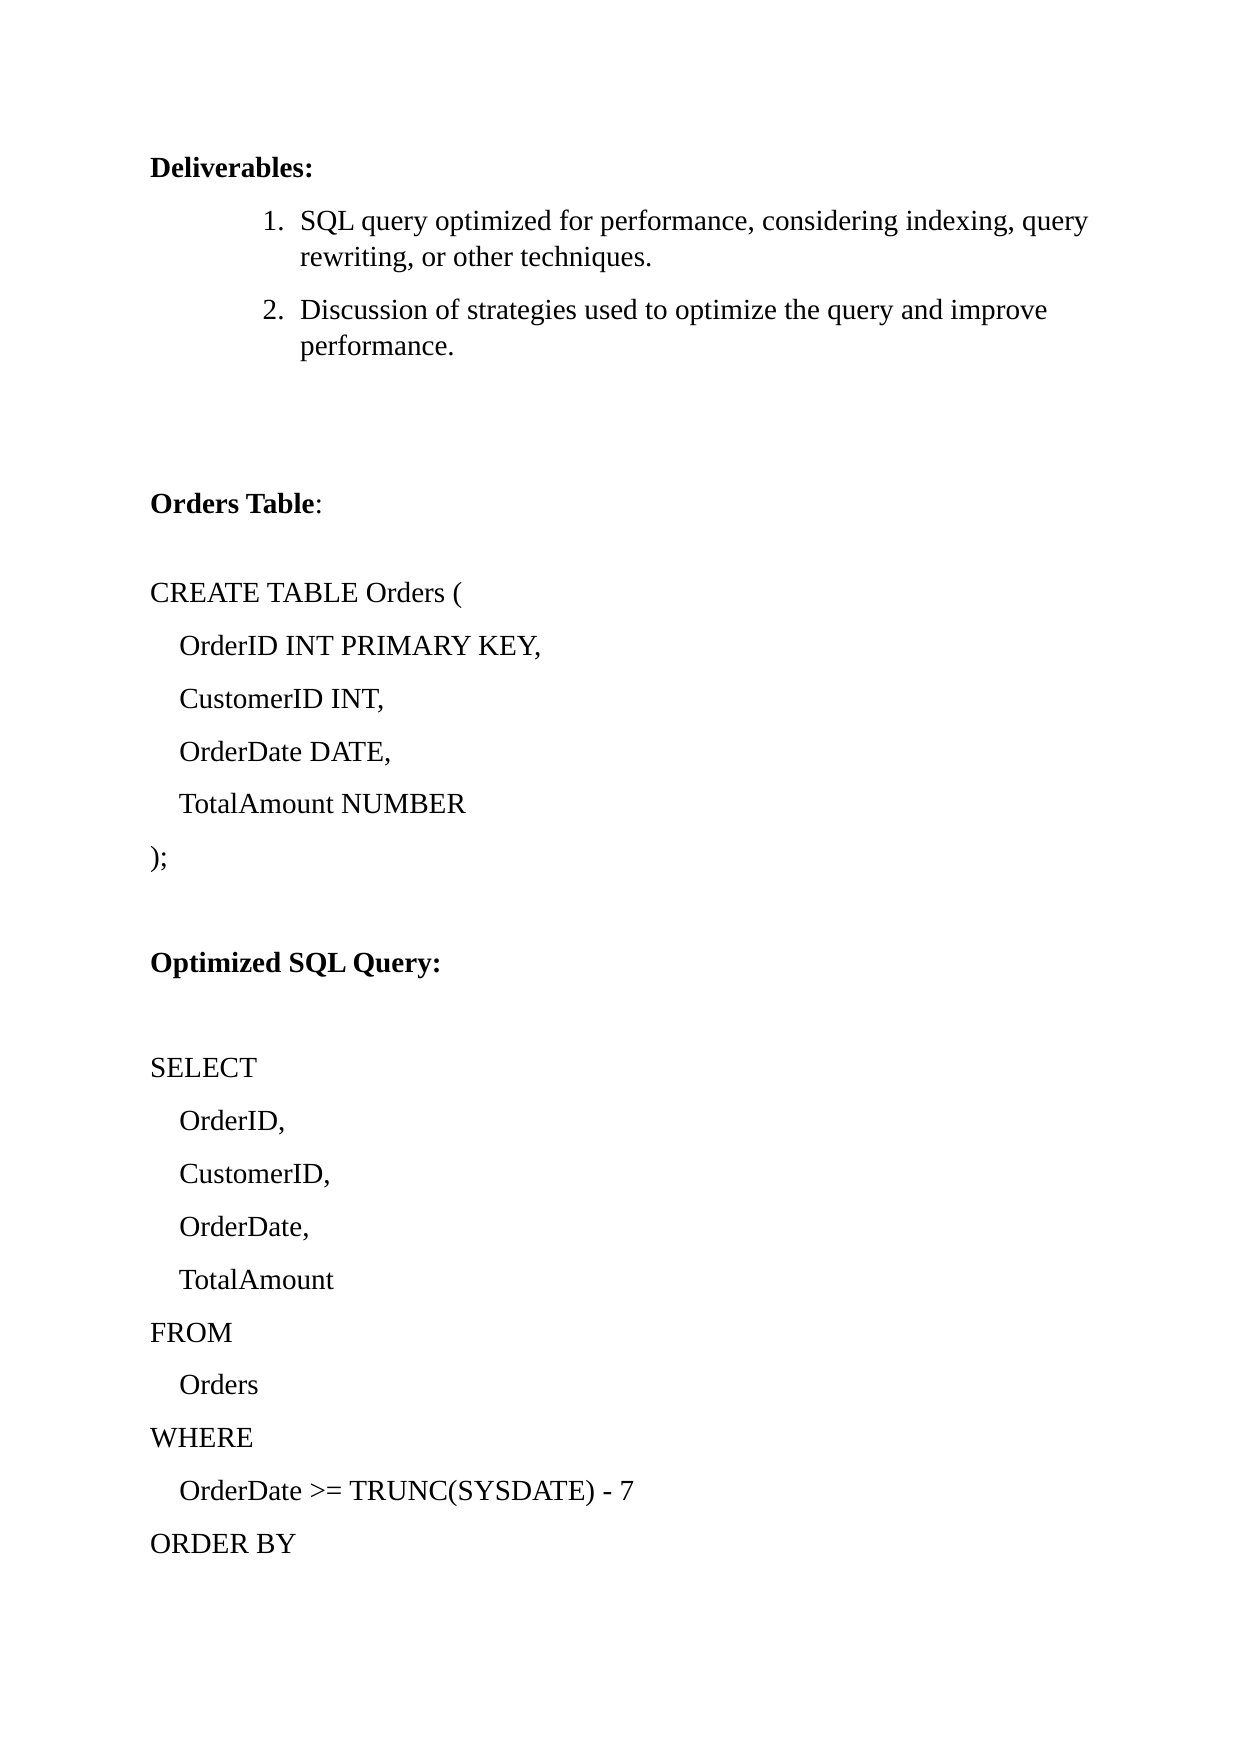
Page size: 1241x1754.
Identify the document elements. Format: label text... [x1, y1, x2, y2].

text WHERE [150, 1420, 1090, 1454]
text SELECT [150, 1051, 1090, 1084]
text OrderDate >= TRUNC(SYSDATE) - 7 [150, 1473, 1090, 1507]
text Optimized SQL Query: [150, 945, 1090, 978]
text OrderID INT PRIMARY KEY, [150, 628, 1090, 662]
text OrderID, [150, 1103, 1090, 1137]
text CREATE TABLE Orders ( [150, 539, 1090, 609]
text Orders [150, 1367, 1090, 1401]
text CustomerID, [150, 1156, 1090, 1190]
text TotalAmount NUMBER [150, 787, 1090, 820]
list SQL query optimized for performance, considering indexing, query rewriting, or other techniques. [262, 203, 1090, 272]
text ORDER BY [150, 1526, 1090, 1559]
text Deliverables: [150, 150, 1090, 183]
text CustomerID INT, [150, 681, 1090, 714]
text FROM [150, 1315, 1090, 1348]
text TotalAmount [150, 1262, 1090, 1295]
text ); [150, 839, 1090, 873]
text Orders Table: [150, 486, 1090, 520]
text OrderDate, [150, 1209, 1090, 1243]
text OrderDate DATE, [150, 734, 1090, 767]
list Discussion of strategies used to optimize the query and improve performance. [262, 292, 1090, 361]
